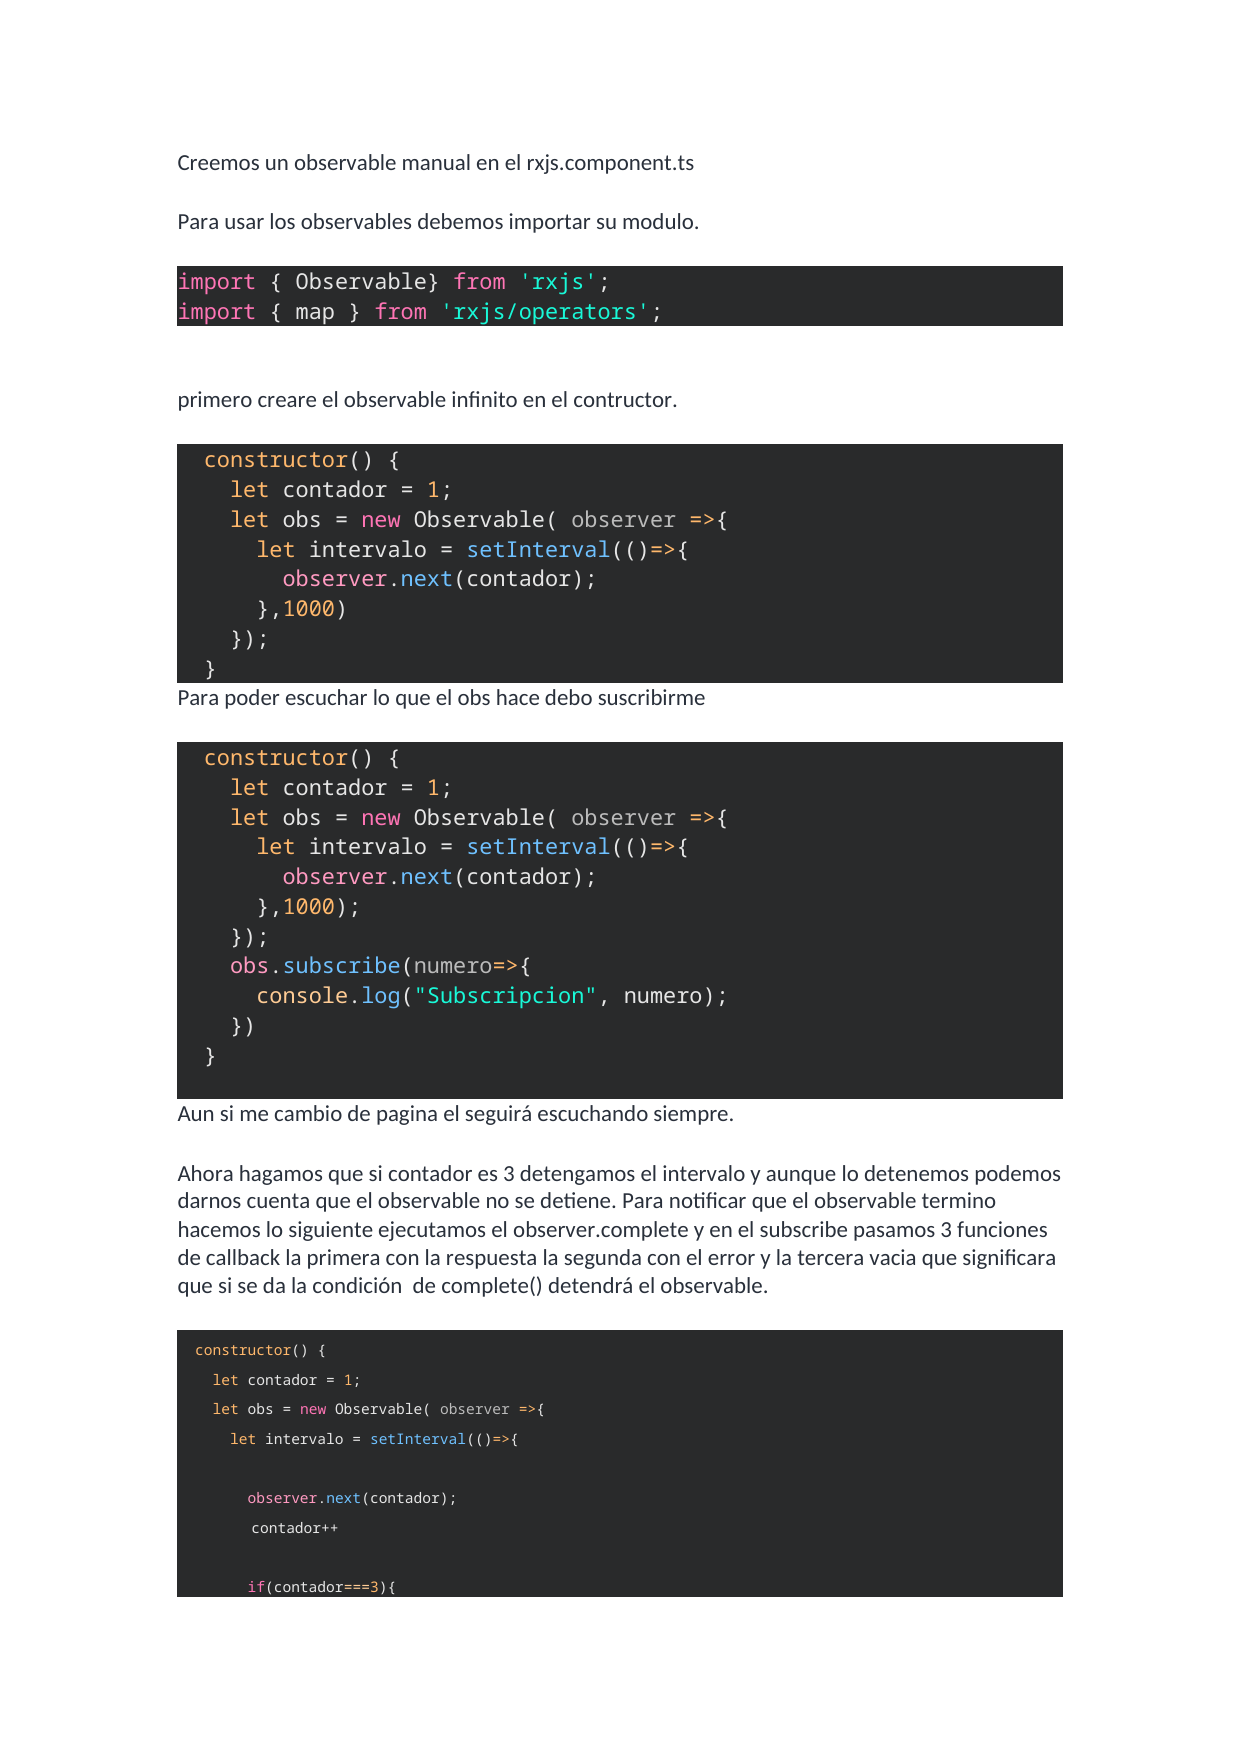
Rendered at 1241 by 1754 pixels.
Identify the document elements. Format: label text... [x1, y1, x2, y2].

text Creemos un observable manual en el rxjs.component.ts [177, 148, 1063, 176]
text if(contador===3){ [177, 1567, 1063, 1597]
text Aun si me cambio de pagina el seguirá escuchando siempre. [177, 1099, 1063, 1127]
text }); [177, 921, 1063, 950]
text obs.subscribe(numero=>{ [177, 950, 1063, 980]
text let obs = new Observable( observer =>{ [177, 801, 1063, 831]
text observer.next(contador); [177, 861, 1063, 891]
text import { map } from 'rxjs/operators'; [177, 296, 1063, 326]
text let contador = 1; [177, 1360, 1063, 1389]
text let contador = 1; [177, 772, 1063, 801]
text constructor() { [177, 742, 1063, 772]
text } [177, 653, 1063, 683]
text Para usar los observables debemos importar su modulo. [177, 207, 1063, 235]
text observer.next(contador); [177, 563, 1063, 593]
text constructor() { [177, 1330, 1063, 1360]
text let contador = 1; [177, 474, 1063, 504]
text let obs = new Observable( observer =>{ [177, 1389, 1063, 1419]
text let obs = new Observable( observer =>{ [177, 504, 1063, 534]
text import { Observable} from 'rxjs'; [177, 266, 1063, 296]
text contador++ [177, 1508, 1063, 1538]
text observer.next(contador); [177, 1478, 1063, 1508]
text } [177, 1040, 1063, 1069]
text Ahora hagamos que si contador es 3 detengamos el intervalo y aunque lo detenemos podemos darnos cuenta que el observable no se detiene. Para notificar que el observable termino hacemos lo siguiente ejecutamos el observer.complete y en el subscribe pasamos 3 funciones de callback la primera con la respuesta la segunda con el error y la tercera vacia que significara que si se da la condición de complete() detendrá el observable. [177, 1159, 1063, 1299]
text console.log("Subscripcion", numero); [177, 980, 1063, 1010]
text }); [177, 623, 1063, 653]
text primero creare el observable infinito en el contructor. [177, 385, 1063, 413]
text constructor() { [177, 444, 1063, 474]
text },1000); [177, 891, 1063, 921]
text Para poder escuchar lo que el obs hace debo suscribirme [177, 683, 1063, 711]
text let intervalo = setInterval(()=>{ [177, 1419, 1063, 1449]
text },1000) [177, 593, 1063, 623]
text let intervalo = setInterval(()=>{ [177, 534, 1063, 563]
text let intervalo = setInterval(()=>{ [177, 831, 1063, 861]
text }) [177, 1010, 1063, 1040]
